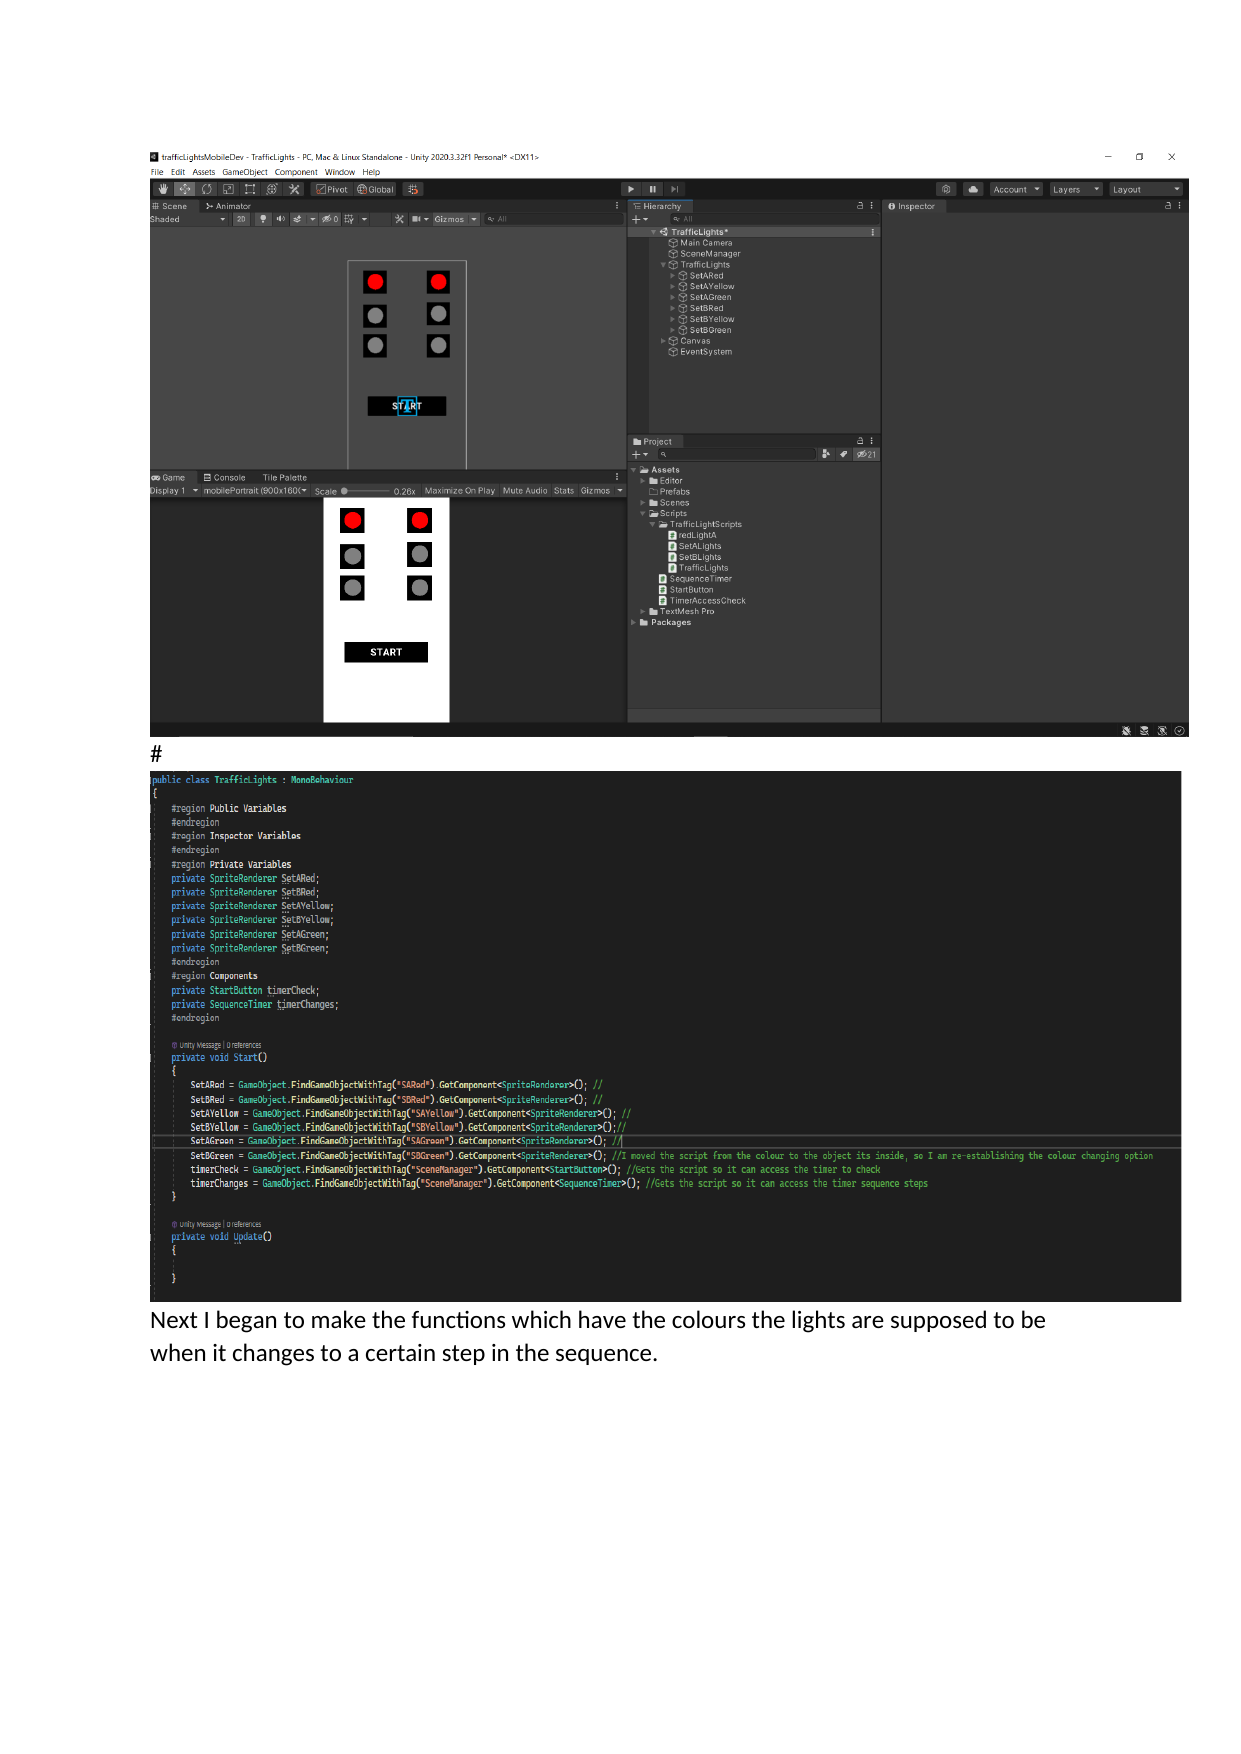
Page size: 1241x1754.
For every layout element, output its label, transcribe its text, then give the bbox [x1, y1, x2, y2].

picture [150, 150, 1189, 737]
text #Next I began to make the functions which have the colours the lights are supposed to be when it changes to a certain step in the sequence. [150, 1302, 1090, 1368]
picture [150, 771, 1182, 1302]
text #Next I began to make the functions which have the colours the lights are supposed to be when it changes to a certain step in the sequence. [150, 737, 1090, 771]
